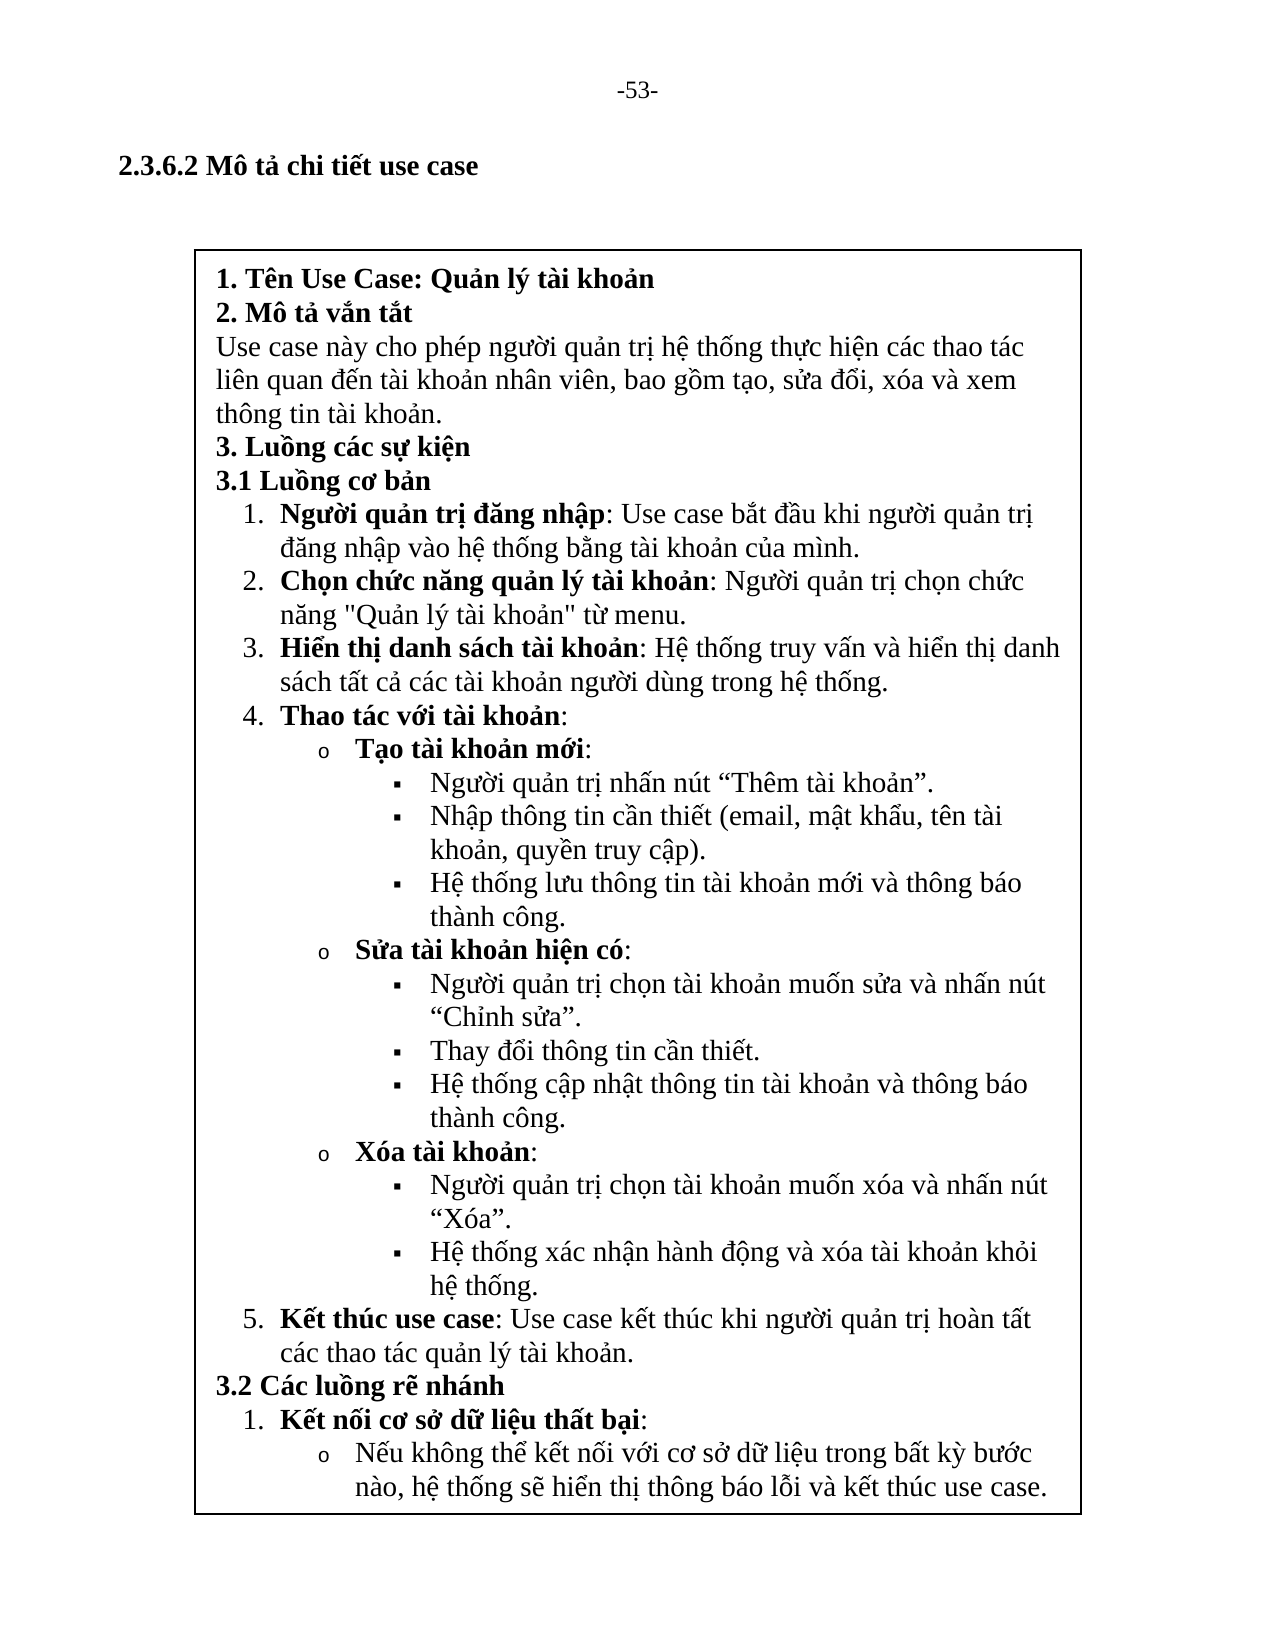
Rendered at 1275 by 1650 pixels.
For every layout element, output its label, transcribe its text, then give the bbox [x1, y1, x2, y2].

subtitle 2.3.6.2 Mô tả chi tiết use case [118, 148, 1157, 181]
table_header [196, 251, 1080, 1513]
